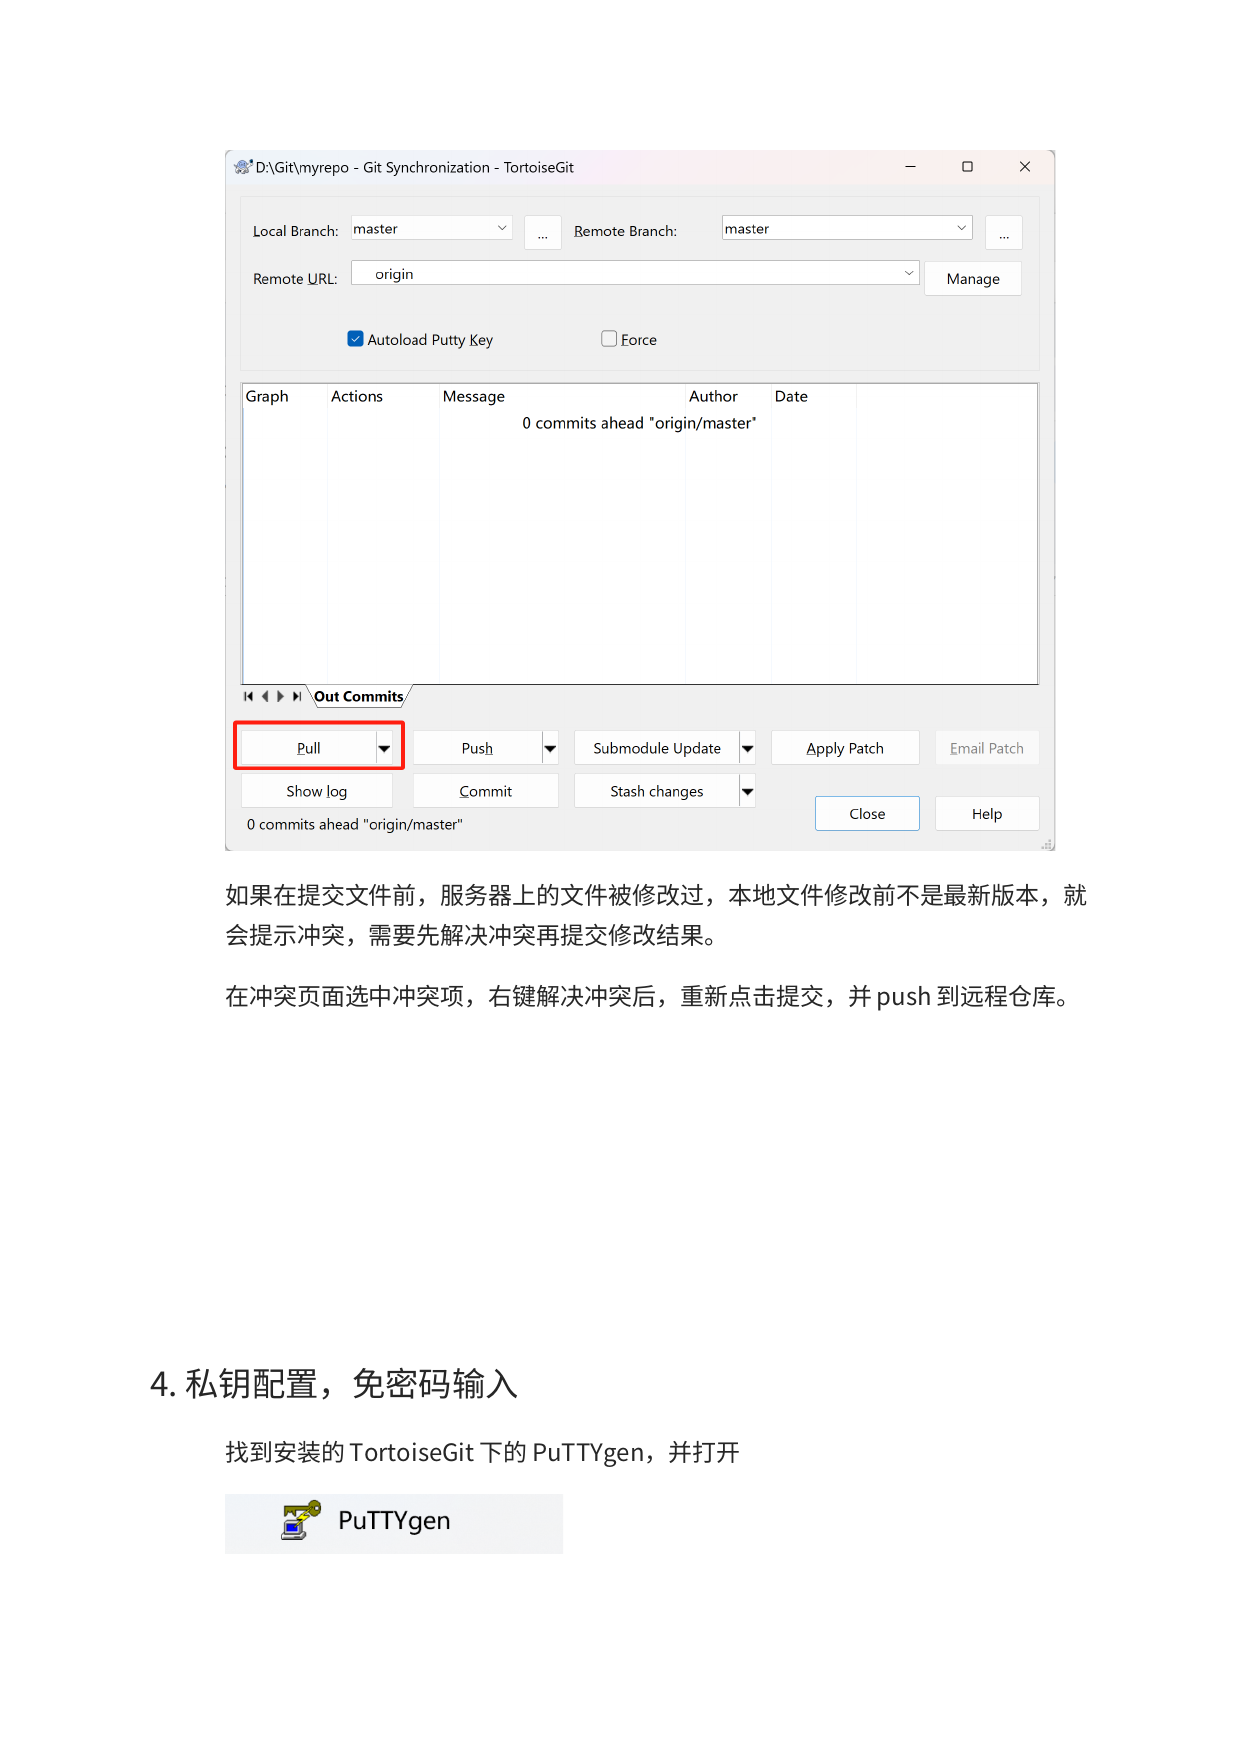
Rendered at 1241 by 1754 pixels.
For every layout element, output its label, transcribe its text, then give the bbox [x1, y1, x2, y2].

text 在冲突页面选中冲突项，右键解决冲突后，重新点击提交，并push到远程仓库。 [225, 977, 1090, 1012]
text 找到安装的TortoiseGit下的PuTTYgen，并打开 [225, 1434, 1090, 1468]
text 如果在提交文件前，服务器上的文件被修改过，本地文件修改前不是最新版本，就会提示冲突，需要先解决冲突再提交修改结果。 [225, 877, 1090, 951]
picture [225, 1494, 564, 1554]
picture [225, 150, 1056, 851]
subtitle 4. 私钥配置，免密码输入 [150, 1357, 1090, 1406]
